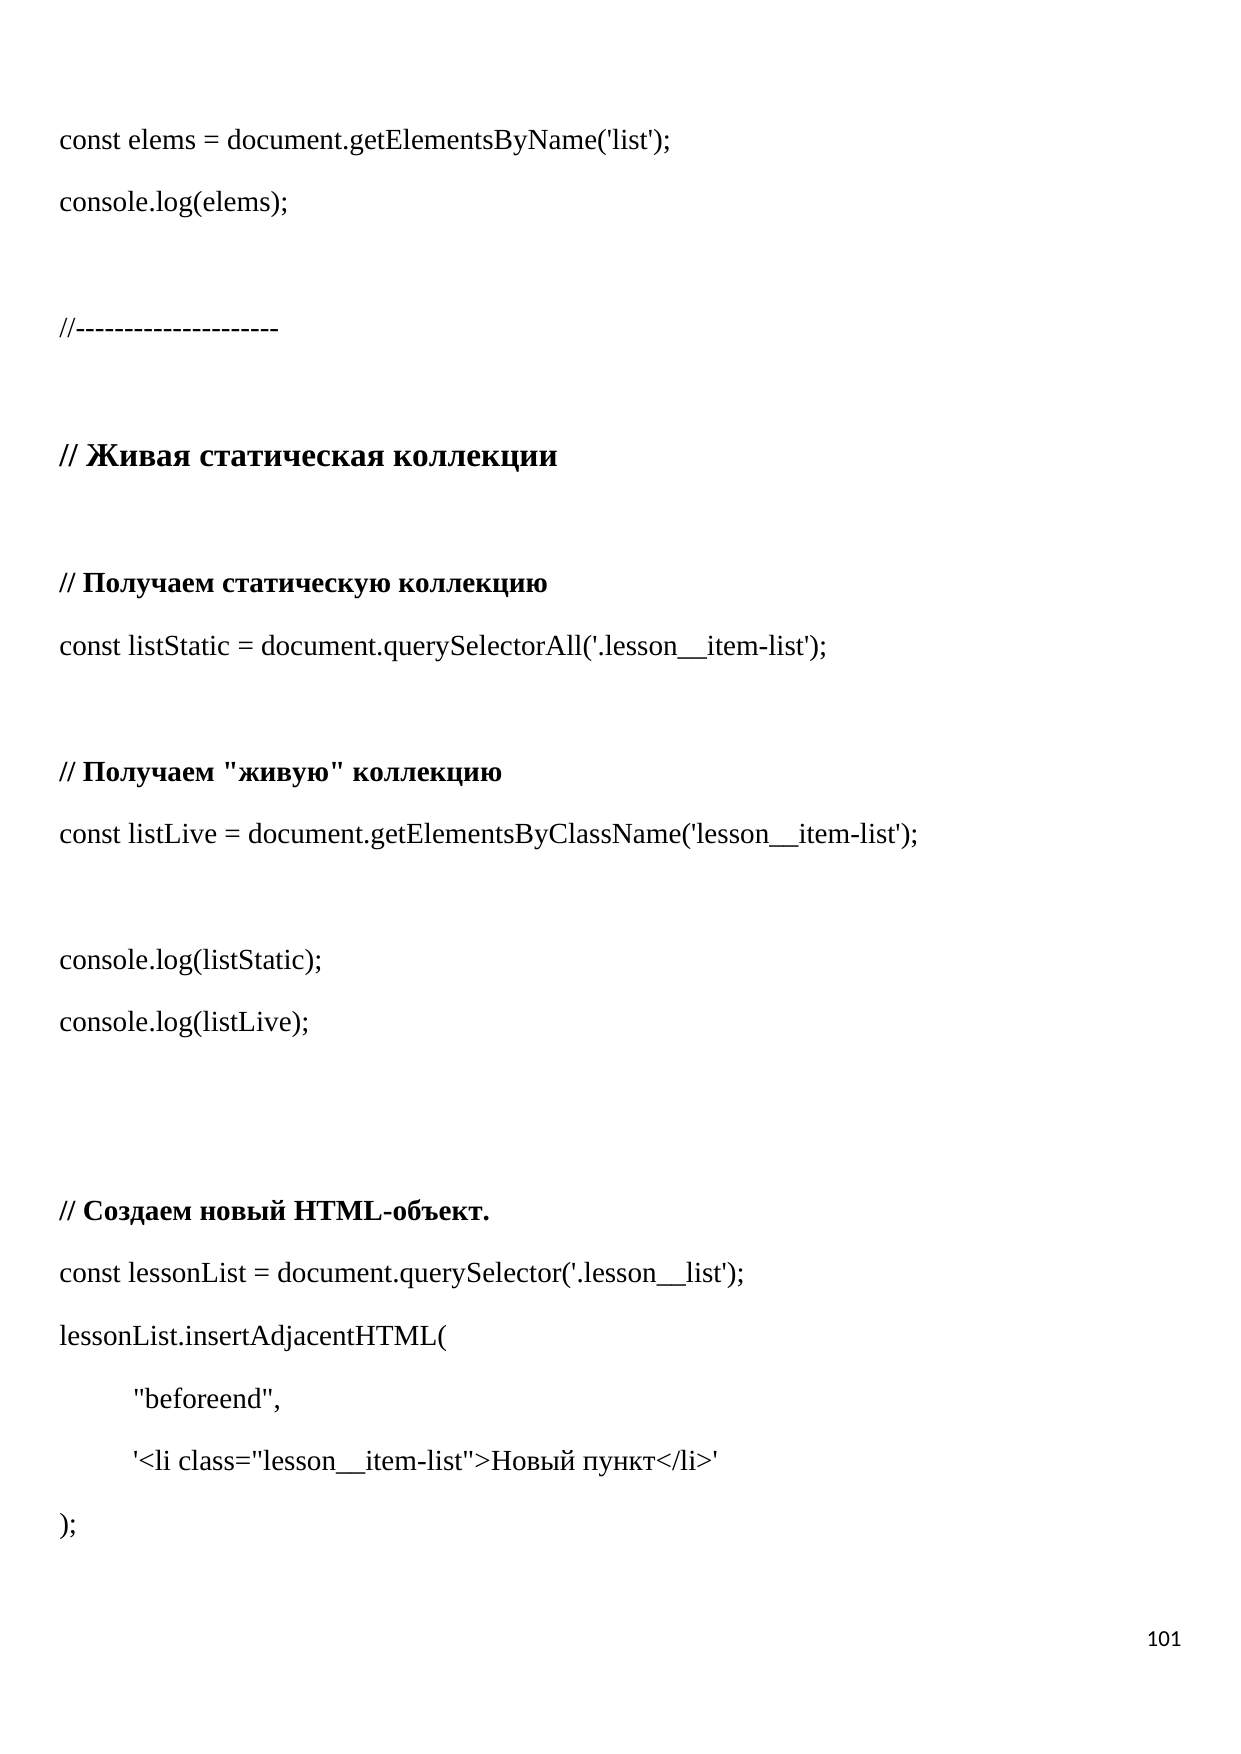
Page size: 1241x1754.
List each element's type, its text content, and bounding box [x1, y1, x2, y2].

text lessonList.insertAdjacentHTML( [59, 1318, 1181, 1352]
text // Получаем "живую" коллекцию [59, 754, 1181, 787]
text // Создаем новый HTML-объект. [59, 1193, 1181, 1226]
text ); [59, 1506, 1181, 1540]
text const lessonList = document.querySelector('.lesson__list'); [59, 1255, 1181, 1289]
text // Живая статическая коллекции [59, 435, 1181, 474]
text console.log(listLive); [59, 1004, 1181, 1038]
text // Получаем статическую коллекцию [59, 566, 1181, 599]
text "beforeend", [59, 1381, 1181, 1414]
text //--------------------- [59, 310, 1181, 343]
text const listStatic = document.querySelectorAll('.lesson__item-list'); [59, 628, 1181, 662]
text '<li class="lesson__item-list">Новый пункт</li>' [59, 1443, 1181, 1477]
text const elems = document.getElementsByName('list'); [59, 122, 1181, 155]
text console.log(listStatic); [59, 942, 1181, 975]
text const listLive = document.getElementsByClassName('lesson__item-list'); [59, 816, 1181, 850]
text console.log(elems); [59, 184, 1181, 218]
